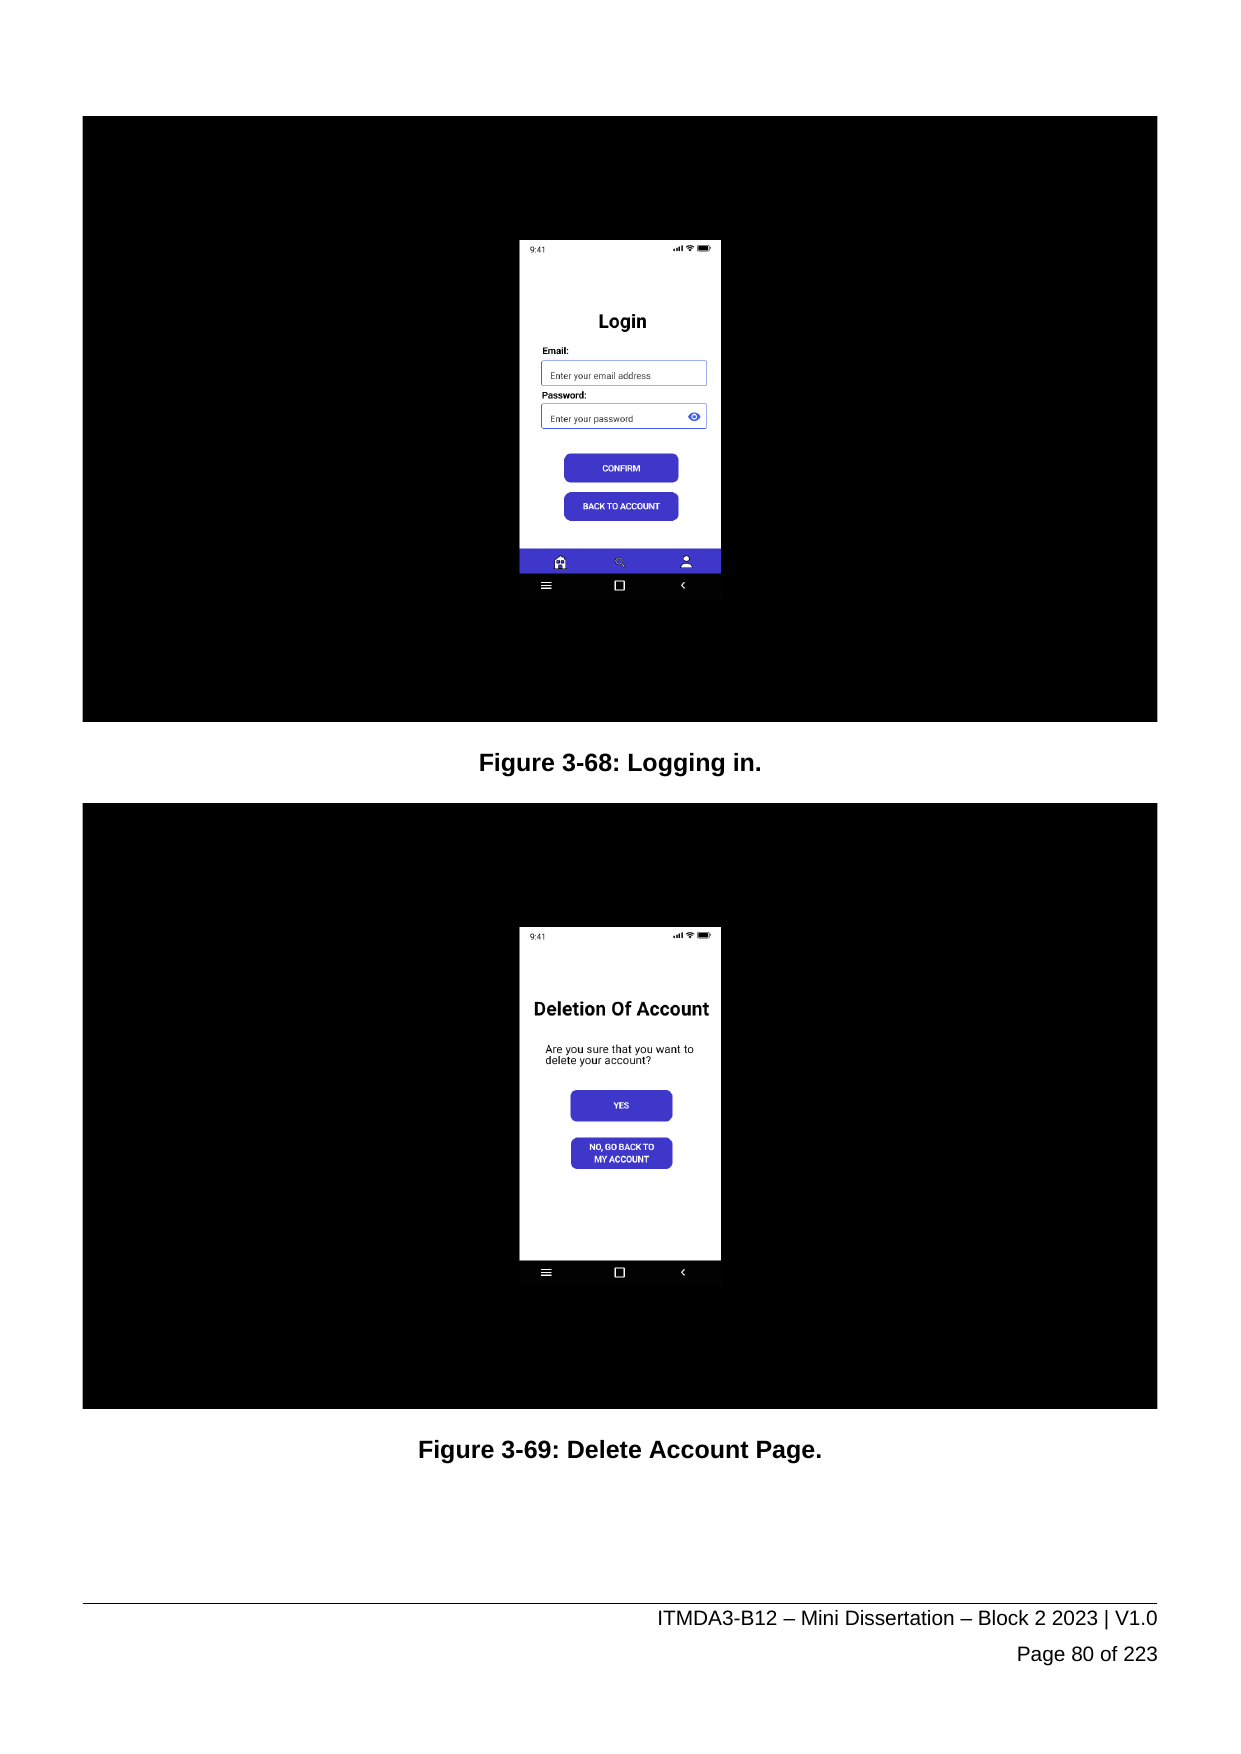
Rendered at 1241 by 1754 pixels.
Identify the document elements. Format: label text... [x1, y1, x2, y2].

picture [82, 116, 1158, 722]
picture [82, 803, 1158, 1409]
